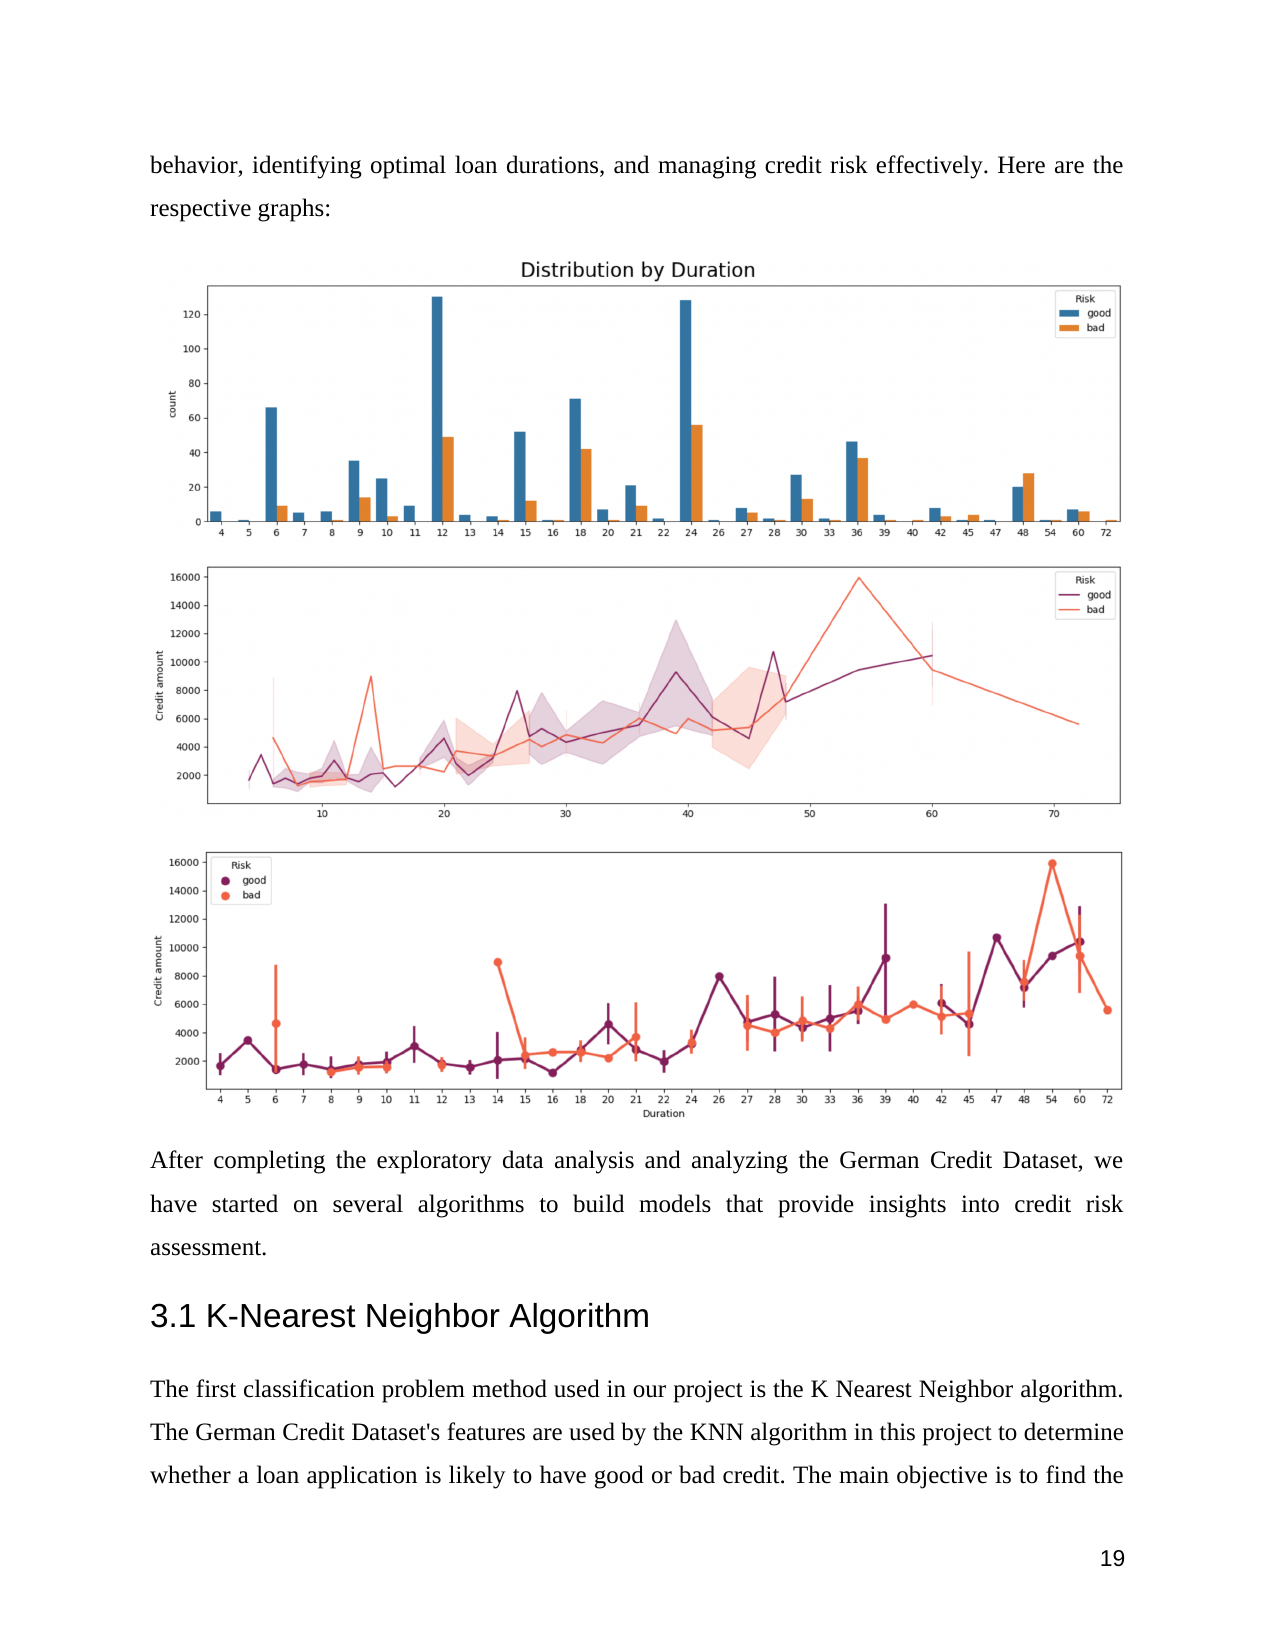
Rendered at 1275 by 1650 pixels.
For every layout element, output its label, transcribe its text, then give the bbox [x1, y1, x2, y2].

picture [150, 257, 1125, 543]
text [150, 150, 1125, 222]
text After completing the exploratory data analysis and analyzing the German Credit Dataset, we have started on several algorithms to build models that provide insights into credit risk assessment. [150, 1146, 1125, 1261]
picture [150, 563, 1125, 825]
subtitle 3.1 K-Nearest Neighbor Algorithm [150, 1296, 1125, 1334]
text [150, 1374, 1125, 1489]
picture [150, 845, 1125, 1125]
